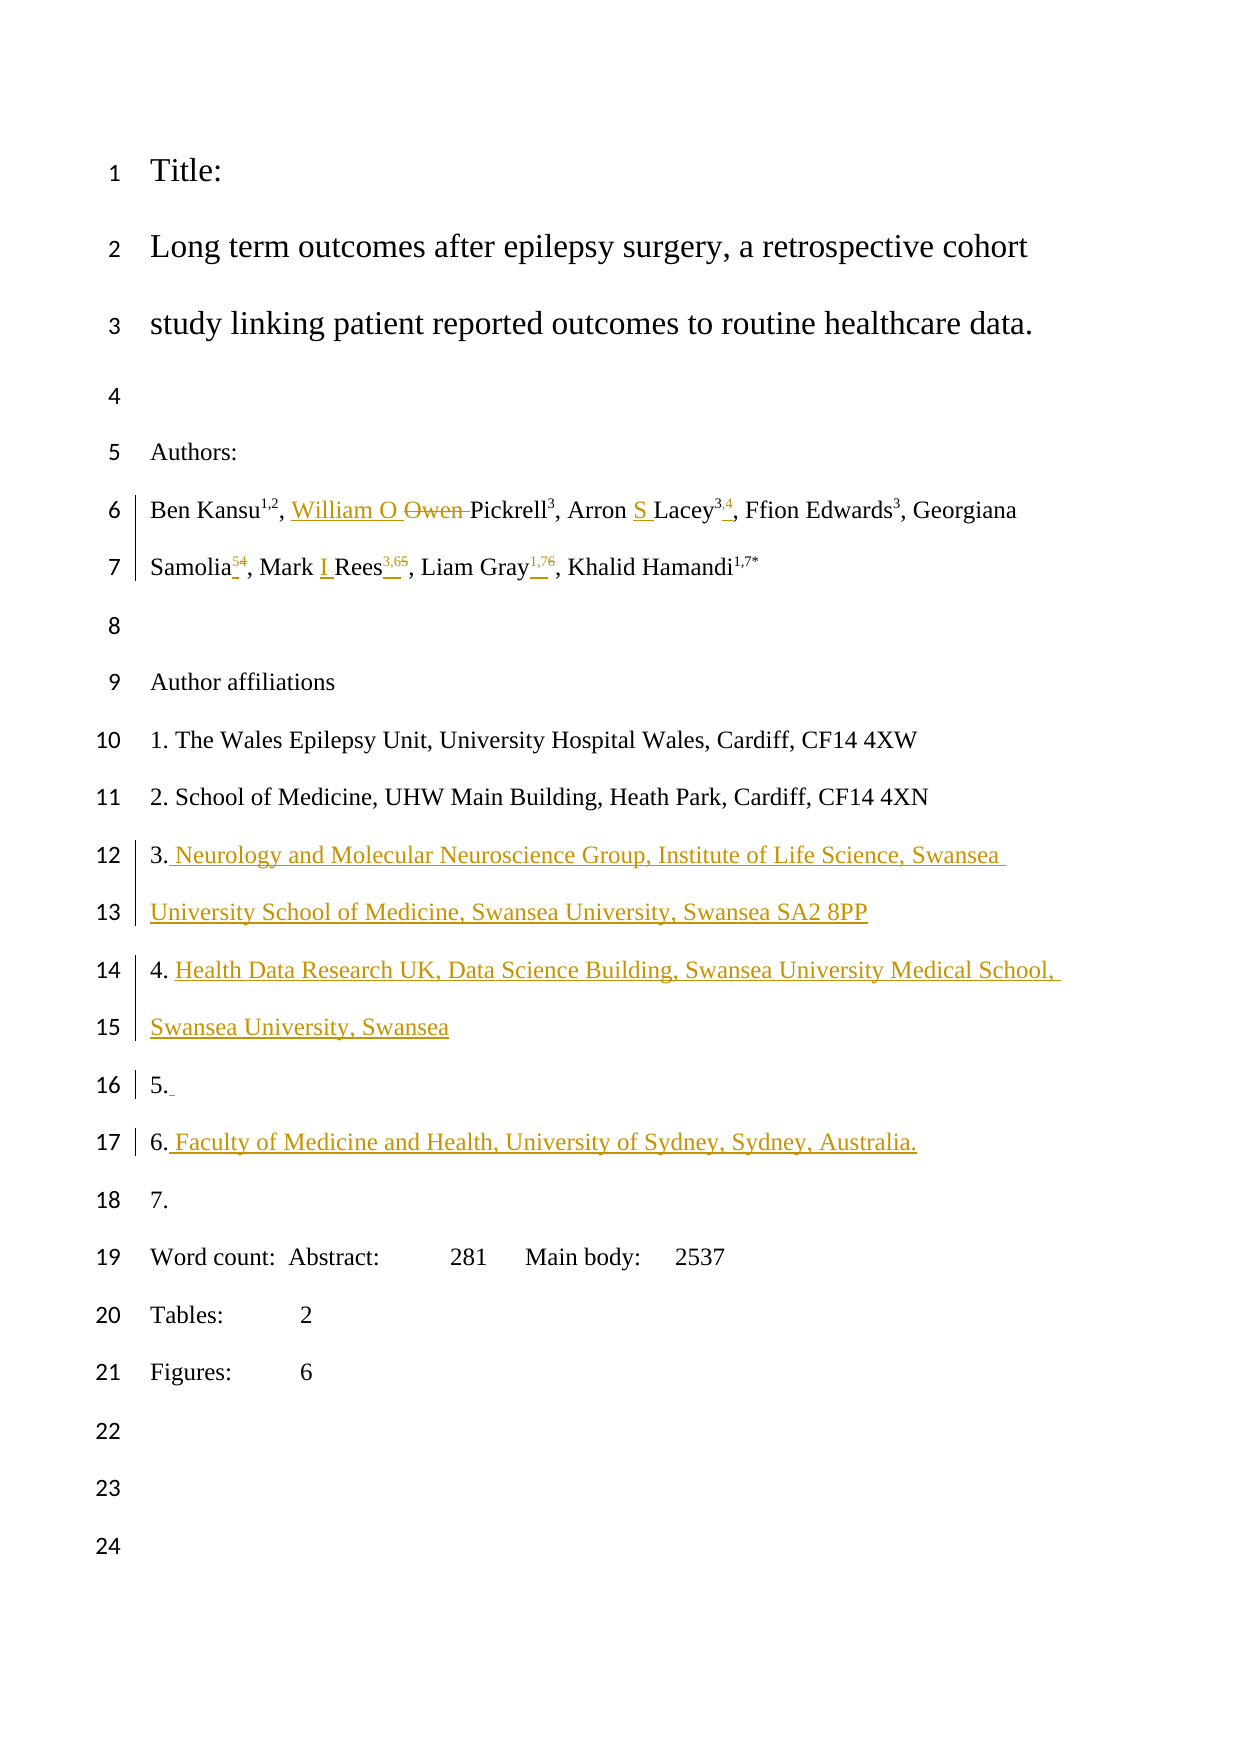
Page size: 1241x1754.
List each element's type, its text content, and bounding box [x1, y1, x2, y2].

text Ben Kansu1,2, Pickrell3, Arron Lacey3, Ffion Edwards3, Georgiana Samolia, Mark Rees, Liam Gray, Khalid Hamandi1,7* [150, 495, 1090, 581]
text 2. School of Medicine, UHW Main Building, Heath Park, Cardiff, CF14 4XN [150, 782, 1090, 811]
text 3. [150, 840, 1090, 926]
text Title: [150, 150, 1090, 188]
text Tables: 2 [150, 1300, 1090, 1329]
text 5. [150, 1070, 1090, 1099]
text Author affiliations [150, 667, 1090, 696]
text 6. [150, 1127, 1090, 1156]
text Long term outcomes after epilepsy surgery, a retrospective cohort study linking patient reported outcomes to routine healthcare data. [150, 227, 1090, 342]
text Authors: [150, 437, 1090, 466]
text Figures: 6 [150, 1357, 1090, 1386]
text 7. [150, 1185, 1090, 1214]
text 1. The Wales Epilepsy Unit, University Hospital Wales, Cardiff, CF14 4XW [150, 725, 1090, 754]
text Word count: Abstract: 281 Main body: 2537 [150, 1242, 1090, 1271]
text 4. [150, 955, 1090, 1041]
